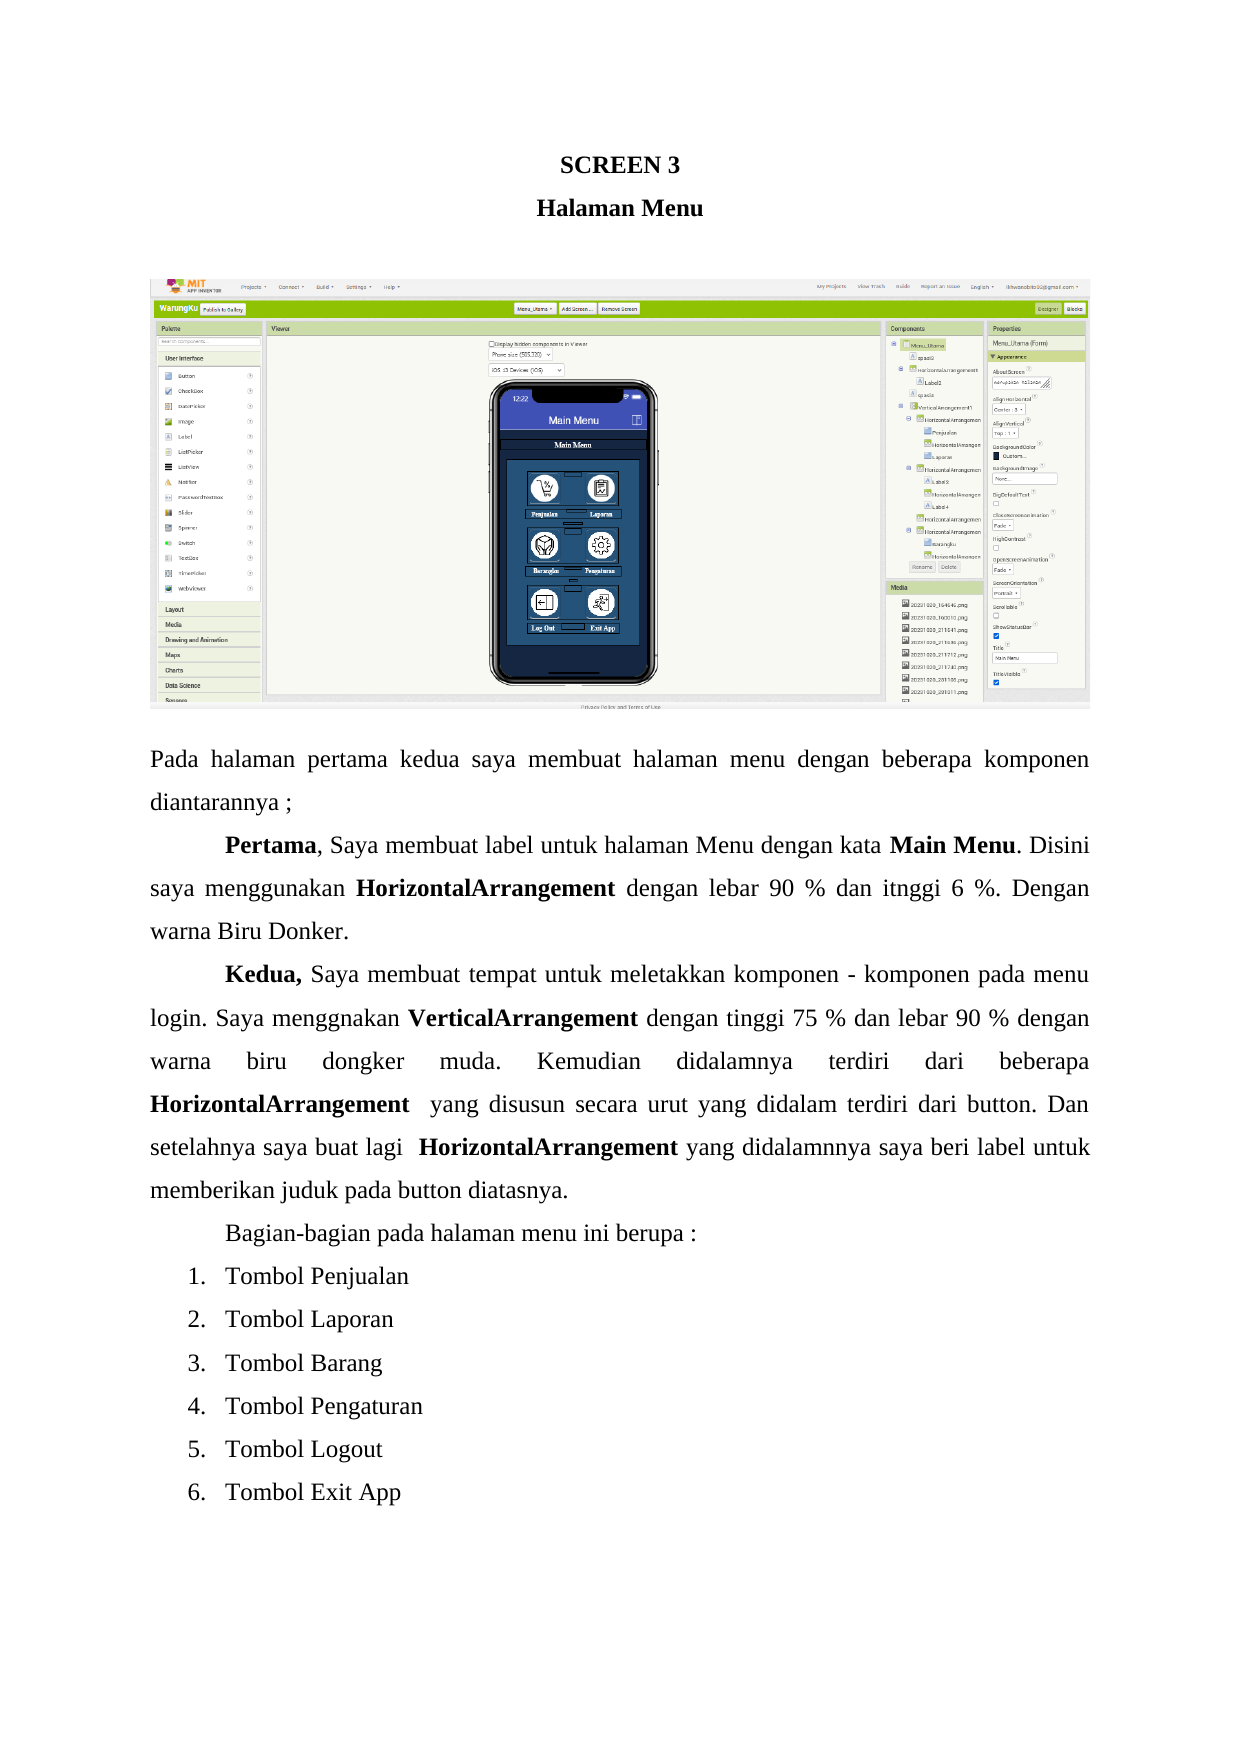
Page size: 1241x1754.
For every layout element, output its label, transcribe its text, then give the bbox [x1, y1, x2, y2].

picture [150, 279, 1091, 709]
list Tombol Pengaturan [187, 1391, 1090, 1419]
text Kedua, Saya membuat tempat untuk meletakkan komponen - komponen pada menu login. Saya menggnakan VerticalArrangement dengan tinggi 75 % dan lebar 90 % dengan warna biru dongker muda. Kemudian didalamnya terdiri dari beberapa HorizontalArrangement yang disusun secara urut yang didalam terdiri dari button. Dan setelahnya saya buat lagi HorizontalArrangement yang didalamnnya saya beri label untuk memberikan juduk pada button diatasnya. [150, 959, 1090, 1204]
text Halaman Menu [150, 193, 1090, 222]
list Tombol Barang [187, 1348, 1090, 1376]
text Bagian-bagian pada halaman menu ini berupa : [150, 1218, 1090, 1247]
text Pertama, Saya membuat label untuk halaman Menu dengan kata Main Menu. Disini saya menggunakan HorizontalArrangement dengan lebar 90 % dan itnggi 6 %. Dengan warna Biru Donker. [150, 830, 1090, 945]
list Tombol Exit App [187, 1477, 1090, 1506]
text SCREEN 3 [150, 150, 1090, 179]
list Tombol Logout [187, 1434, 1090, 1463]
list Tombol Penjualan [187, 1261, 1090, 1290]
list Tombol Laporan [187, 1304, 1090, 1333]
text Pada halaman pertama kedua saya membuat halaman menu dengan beberapa komponen diantarannya ; [150, 744, 1090, 816]
